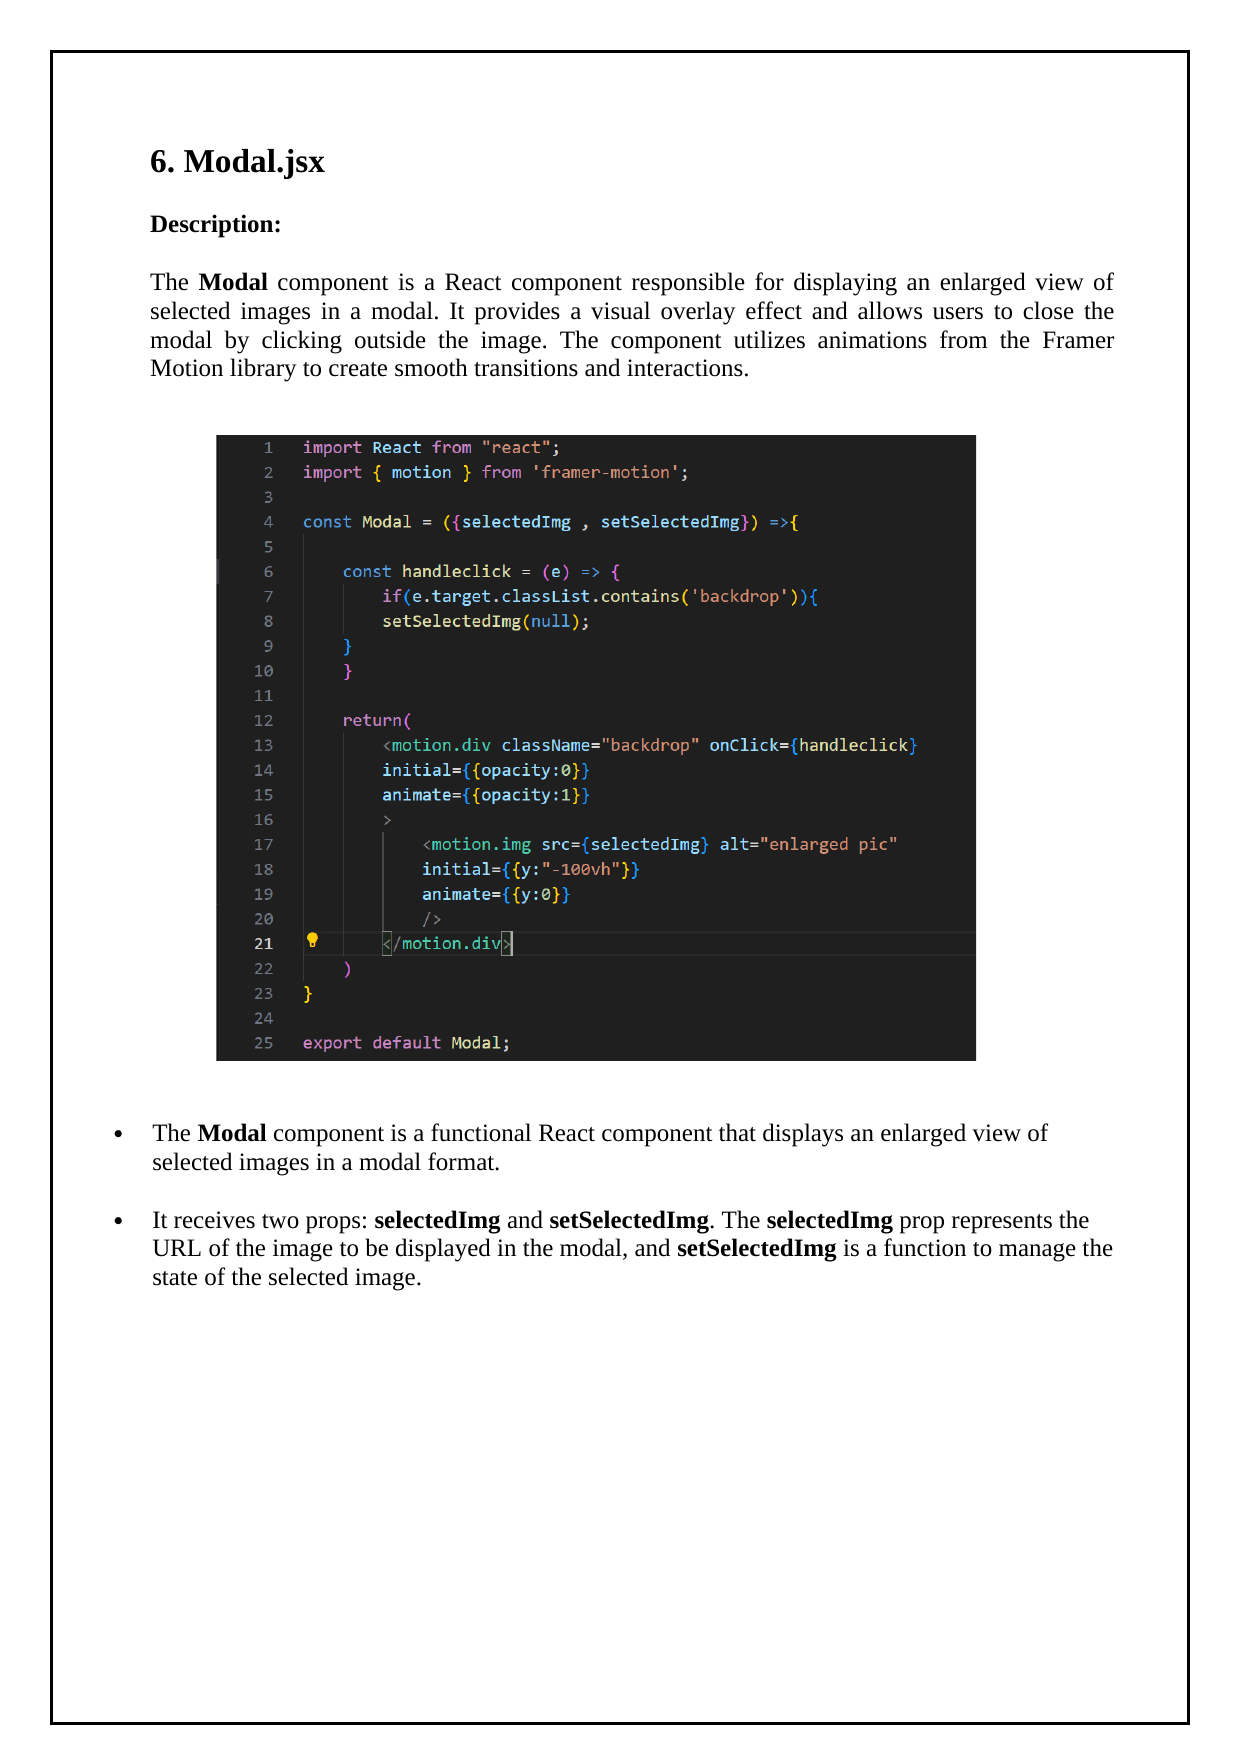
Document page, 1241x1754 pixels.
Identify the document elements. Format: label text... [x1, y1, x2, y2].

list The Modal component is a functional React component that displays an enlarged view of selected images in a modal format. [114, 1118, 1115, 1176]
subtitle Modal.jsx [150, 142, 1115, 180]
list It receives two props: selectedImg and setSelectedImg. The selectedImg prop represents the URL of the image to be displayed in the modal, and setSelectedImg is a function to manage the state of the selected image. [114, 1205, 1115, 1291]
text Description: [150, 209, 1115, 238]
text The Modal component is a React component responsible for displaying an enlarged view of selected images in a modal. It provides a visual overlay effect and allows users to close the modal by clicking outside the image. The component utilizes animations from the Framer Motion library to create smooth transitions and interactions. [150, 267, 1115, 382]
picture [216, 435, 977, 1061]
